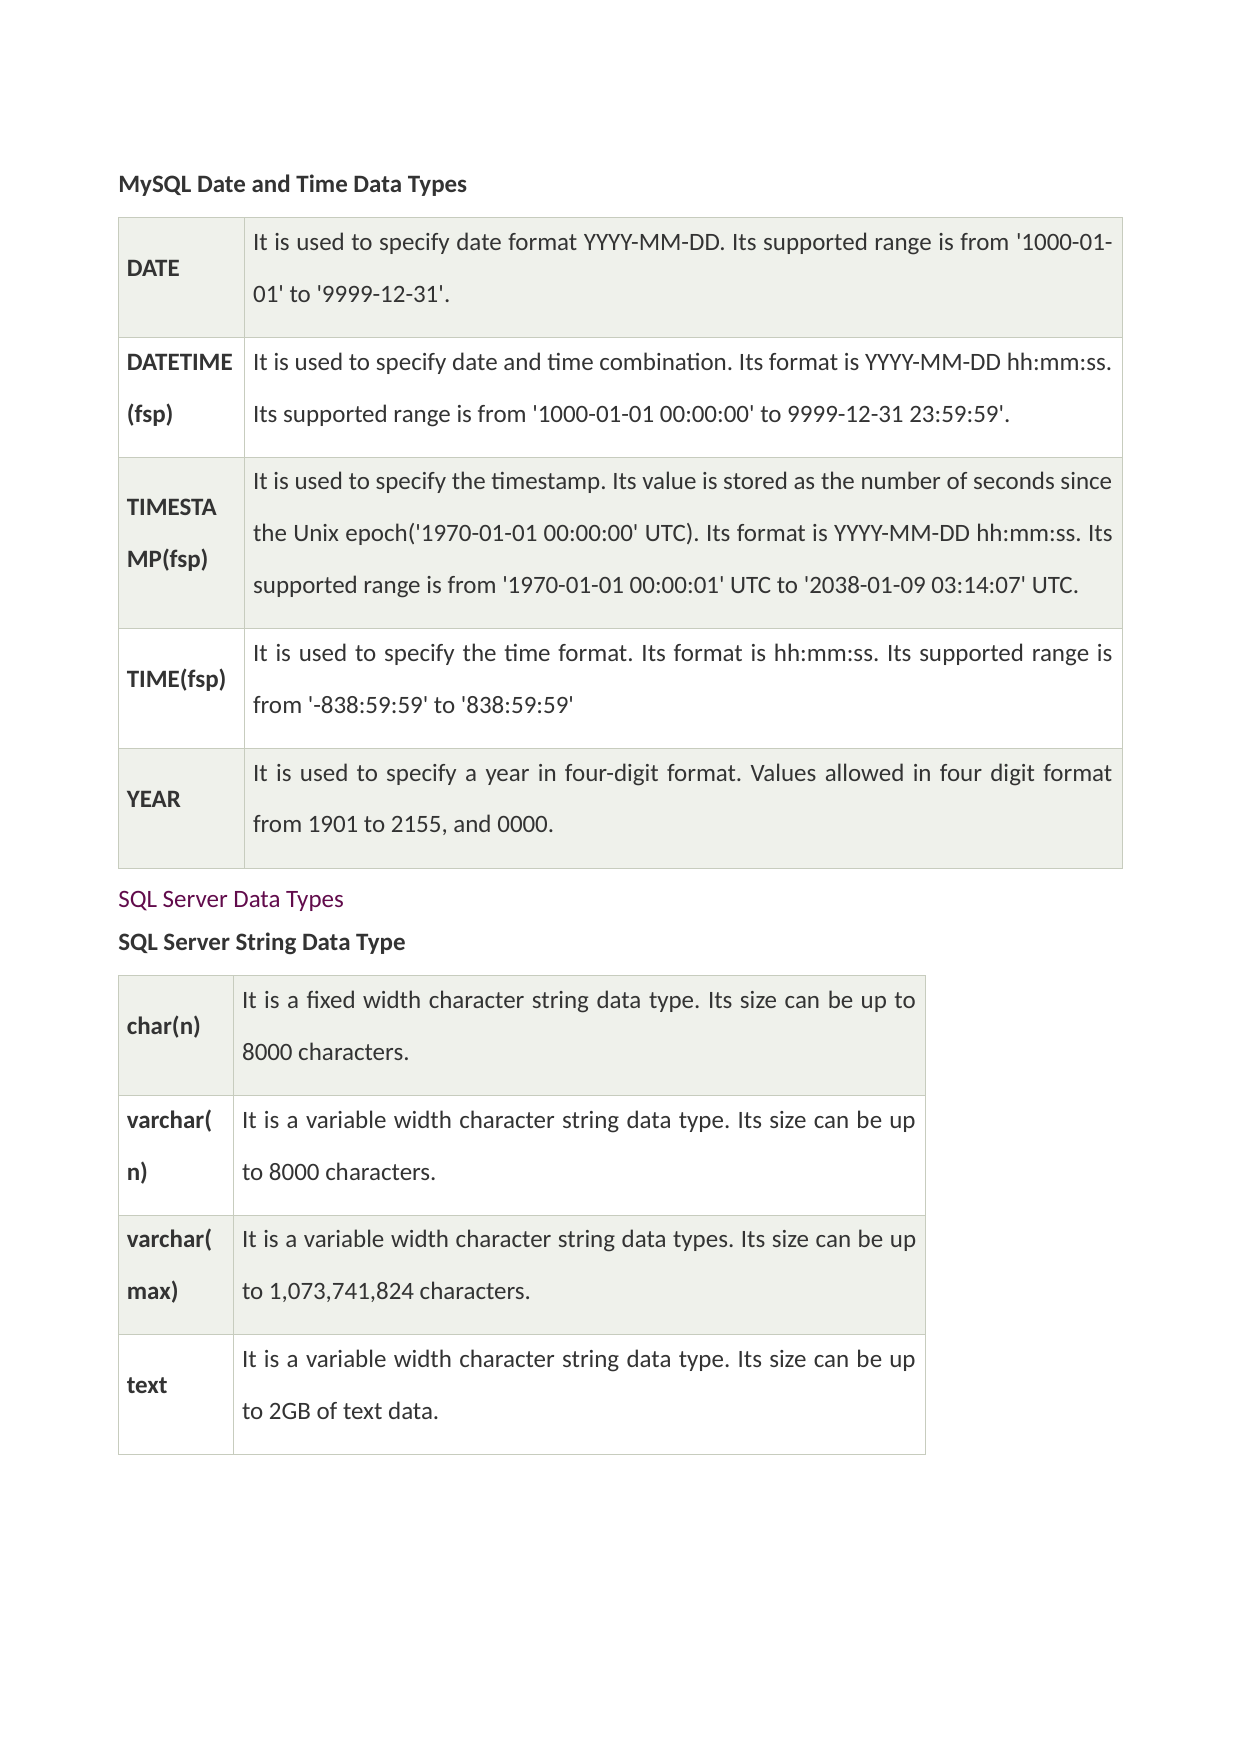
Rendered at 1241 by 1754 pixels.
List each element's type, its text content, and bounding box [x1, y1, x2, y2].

table_cell It is used to specify a year in four-digit format. Values allowed in four digit format from 1901 to 2155, and 0000. [245, 749, 1122, 868]
table_cell It is a variable width character string data type. Its size can be up to 2GB of text data. [234, 1335, 925, 1454]
table_cell YEAR [119, 749, 244, 868]
text SQL Server String Data Type [118, 926, 1122, 956]
table_cell TIME(fsp) [119, 629, 244, 748]
table_cell varchar(n) [119, 1096, 233, 1215]
table_header It is used to specify date format YYYY-MM-DD. Its supported range is from '1000-01-01' to '9999-12-31'. [245, 218, 1122, 337]
table_cell varchar(max) [119, 1216, 233, 1334]
table_cell DATETIME(fsp) [119, 338, 244, 457]
table_cell It is a variable width character string data types. Its size can be up to 1,073,741,824 characters. [234, 1216, 925, 1334]
table_cell It is used to specify date and time combination. Its format is YYYY-MM-DD hh:mm:ss. Its supported range is from '1000-01-01 00:00:00' to 9999-12-31 23:59:59'. [245, 338, 1122, 457]
table_cell It is a variable width character string data type. Its size can be up to 8000 characters. [234, 1096, 925, 1215]
table_cell It is used to specify the time format. Its format is hh:mm:ss. Its supported range is from '-838:59:59' to '838:59:59' [245, 629, 1122, 748]
table_cell text [119, 1335, 233, 1454]
subtitle SQL Server Data Types [118, 883, 1122, 913]
table_header DATE [119, 218, 244, 337]
table_header char(n) [119, 976, 233, 1095]
table_cell It is used to specify the timestamp. Its value is stored as the number of seconds since the Unix epoch('1970-01-01 00:00:00' UTC). Its format is YYYY-MM-DD hh:mm:ss. Its supported range is from '1970-01-01 00:00:01' UTC to '2038-01-09 03:14:07' UTC. [245, 458, 1122, 628]
table_header It is a fixed width character string data type. Its size can be up to 8000 characters. [234, 976, 925, 1095]
text MySQL Date and Time Data Types [118, 168, 1122, 198]
table_cell TIMESTAMP(fsp) [119, 458, 244, 628]
